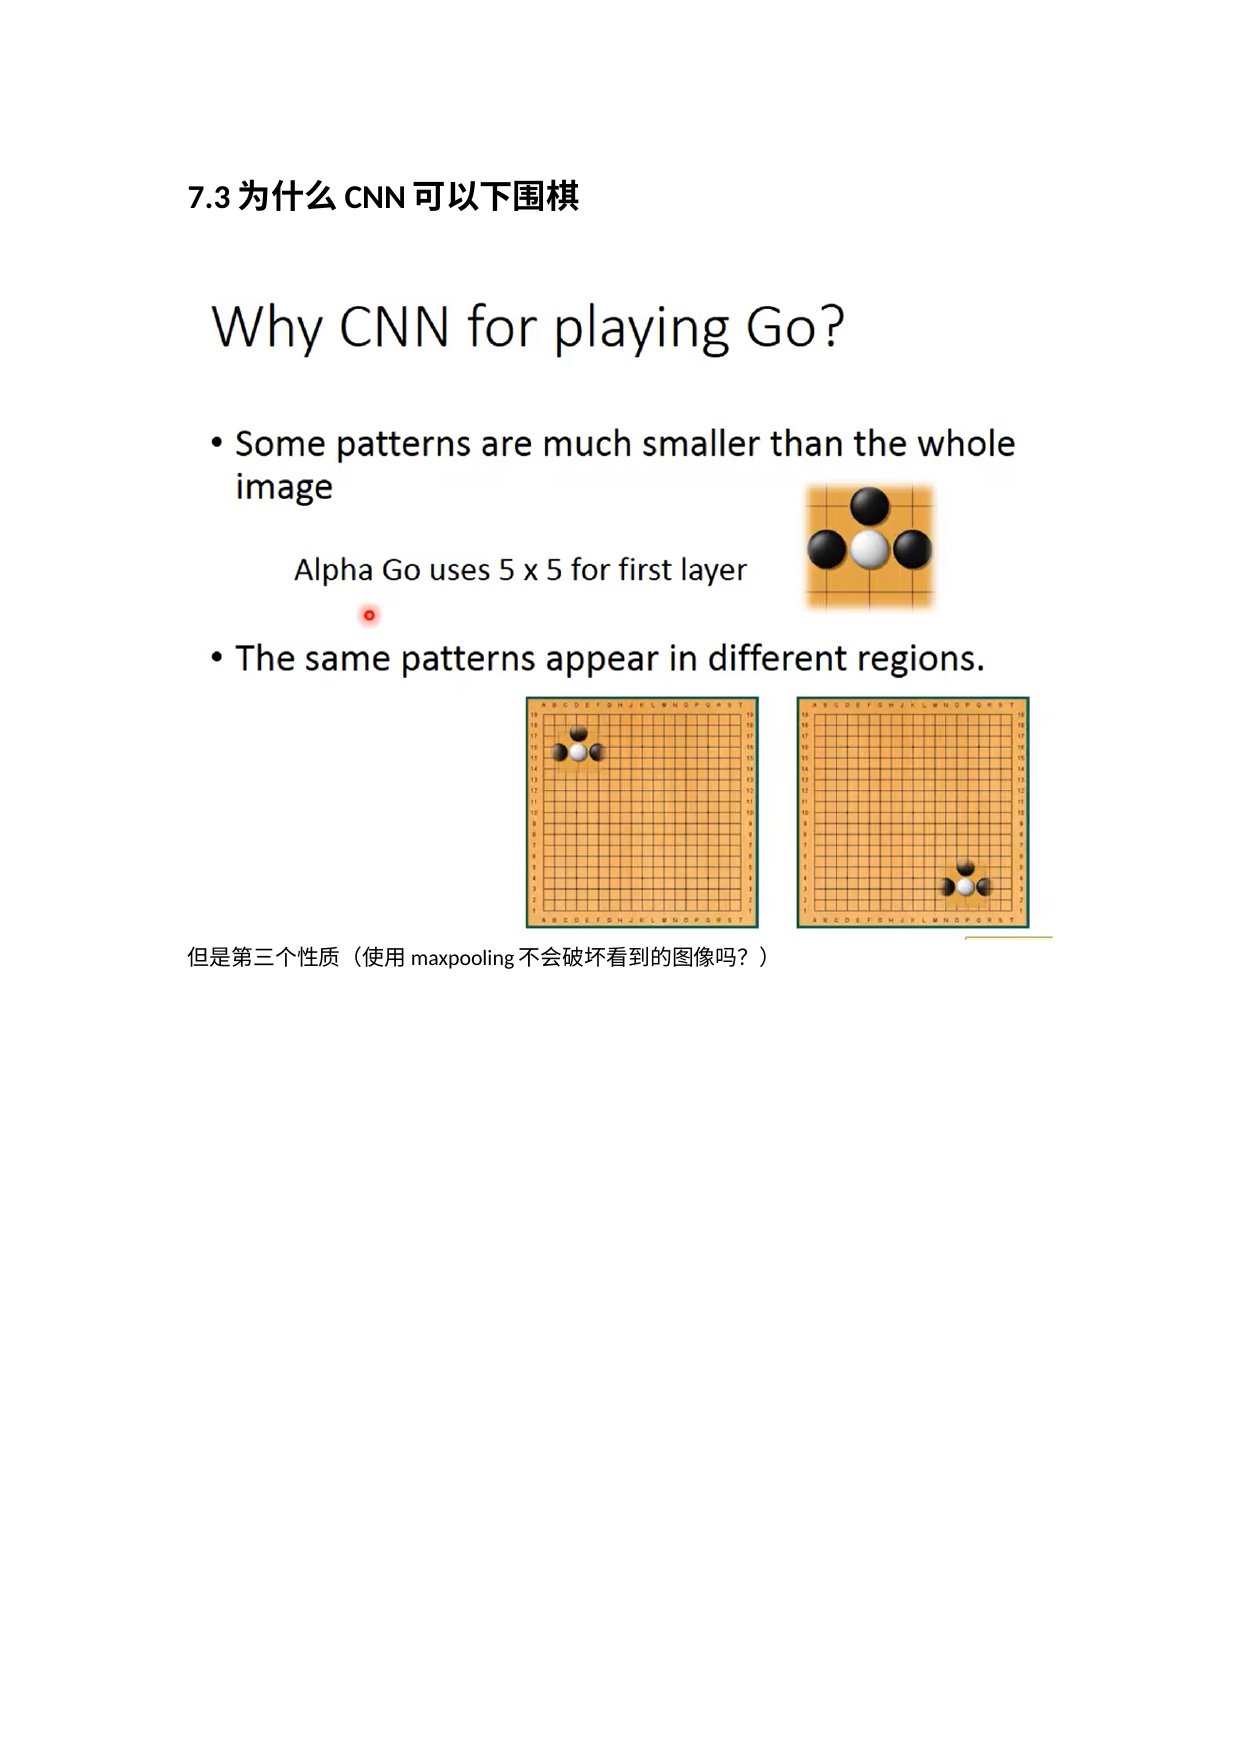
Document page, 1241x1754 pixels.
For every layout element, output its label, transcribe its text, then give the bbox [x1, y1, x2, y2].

subtitle 7.3 为什么CNN可以下围棋 [187, 162, 1053, 227]
text 但是第三个性质（使用maxpooling不会破坏看到的图像吗？） [187, 940, 1053, 972]
picture [187, 289, 1053, 940]
